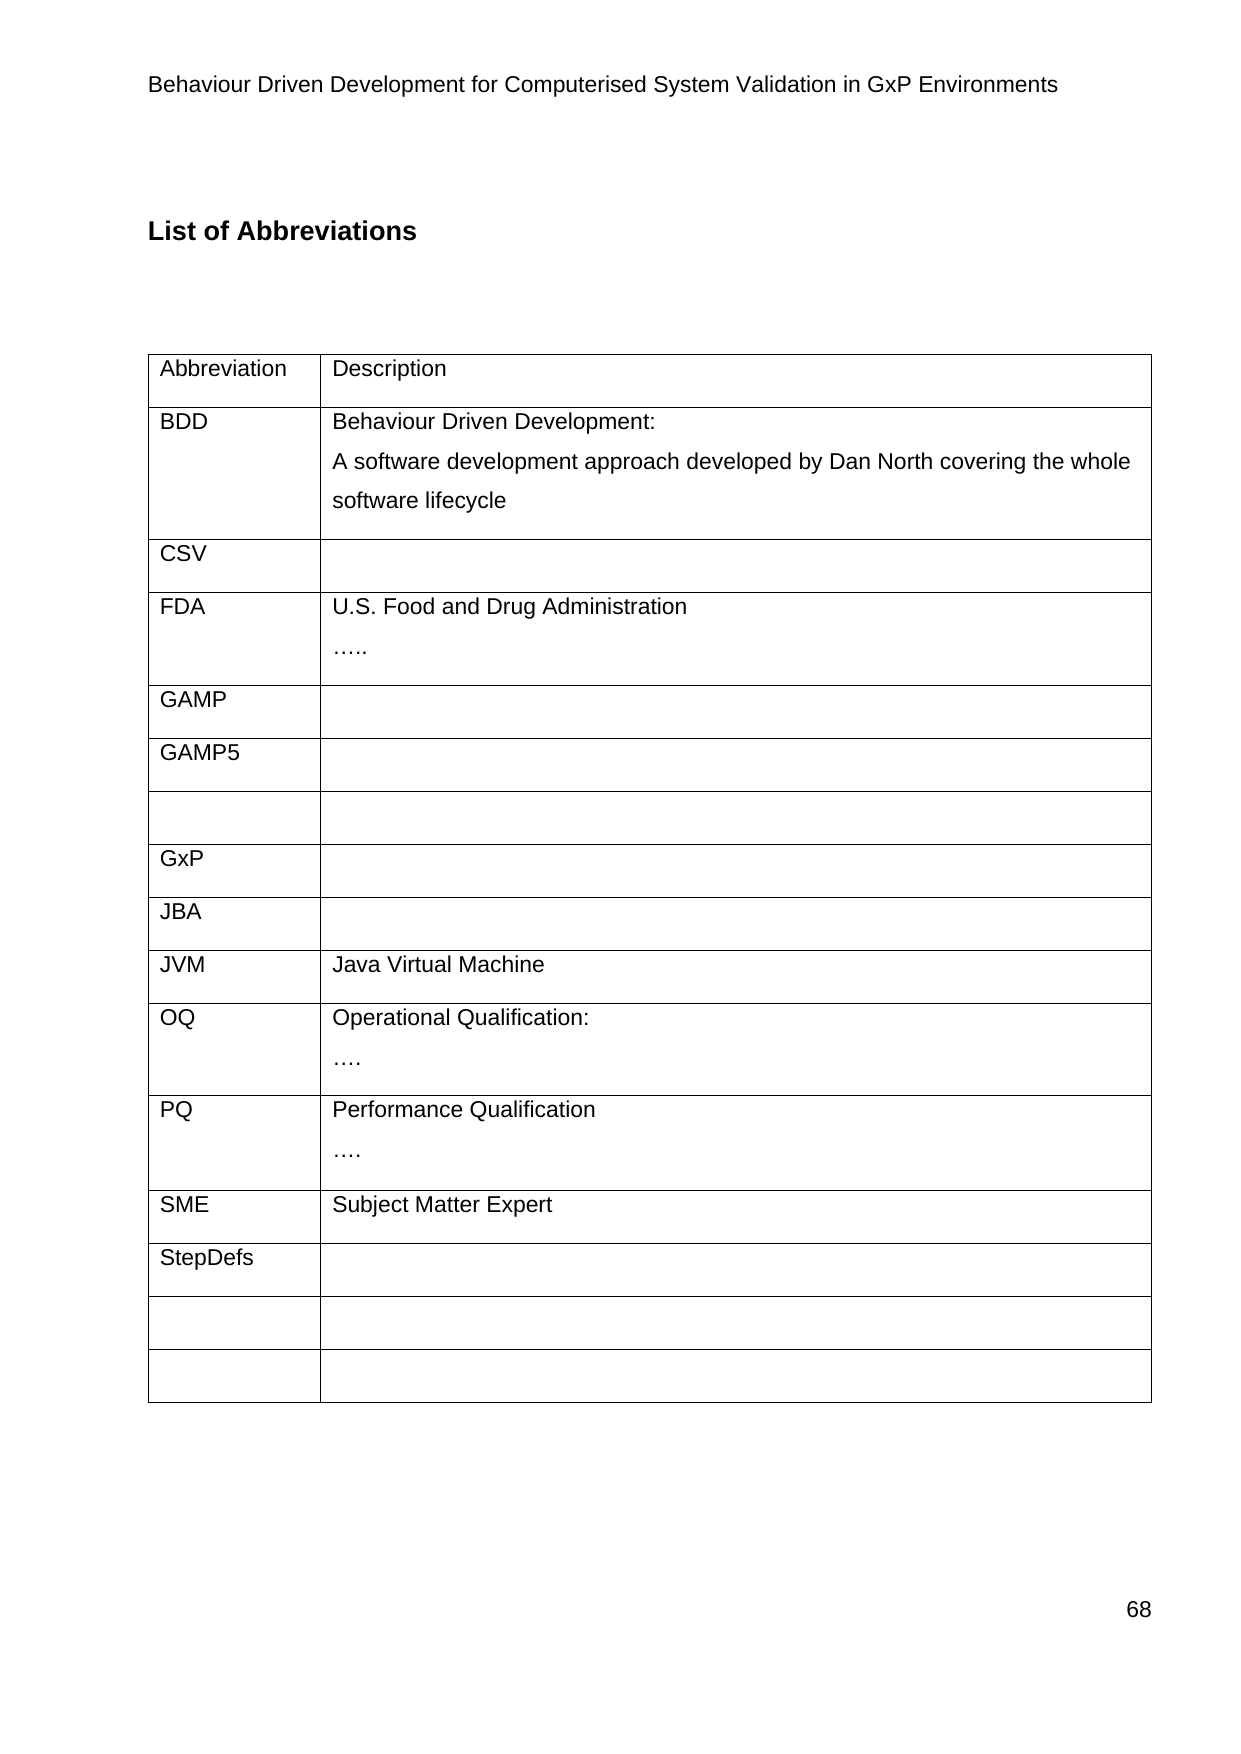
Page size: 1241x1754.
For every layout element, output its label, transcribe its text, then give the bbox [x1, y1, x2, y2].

table_cell StepDefs [149, 1244, 320, 1296]
table_cell [321, 1350, 1151, 1402]
table_cell [321, 739, 1151, 791]
table_cell Operational Qualification: …. [321, 1004, 1151, 1095]
table_cell U.S. Food and Drug Administration ….. [321, 593, 1151, 685]
table_cell [321, 792, 1151, 844]
table_cell Performance Qualification …. [321, 1096, 1151, 1190]
table_cell FDA [149, 593, 320, 685]
table_cell GAMP5 [149, 739, 320, 791]
table_cell OQ [149, 1004, 320, 1095]
table_cell Java Virtual Machine [321, 951, 1151, 1003]
table_header Abbreviation [149, 355, 320, 407]
table_cell GAMP [149, 686, 320, 738]
table_cell [321, 1244, 1151, 1296]
table_cell CSV [149, 540, 320, 592]
table_cell [149, 1350, 320, 1402]
table_cell JBA [149, 898, 320, 950]
table_cell Behaviour Driven Development: A software development approach developed by Dan North covering the whole software lifecycle [321, 408, 1151, 539]
table_cell SME [149, 1191, 320, 1243]
table_header Description [321, 355, 1151, 407]
table_cell Subject Matter Expert [321, 1191, 1151, 1243]
table_cell [321, 898, 1151, 950]
table_cell BDD [149, 408, 320, 539]
table_cell [321, 845, 1151, 897]
subtitle List of Abbreviations [148, 215, 1152, 246]
table_cell [149, 1297, 320, 1349]
table_cell GxP [149, 845, 320, 897]
table_cell [149, 792, 320, 844]
table_cell JVM [149, 951, 320, 1003]
table_cell [321, 540, 1151, 592]
table_cell PQ [149, 1096, 320, 1190]
table_cell [321, 1297, 1151, 1349]
table_cell [321, 686, 1151, 738]
